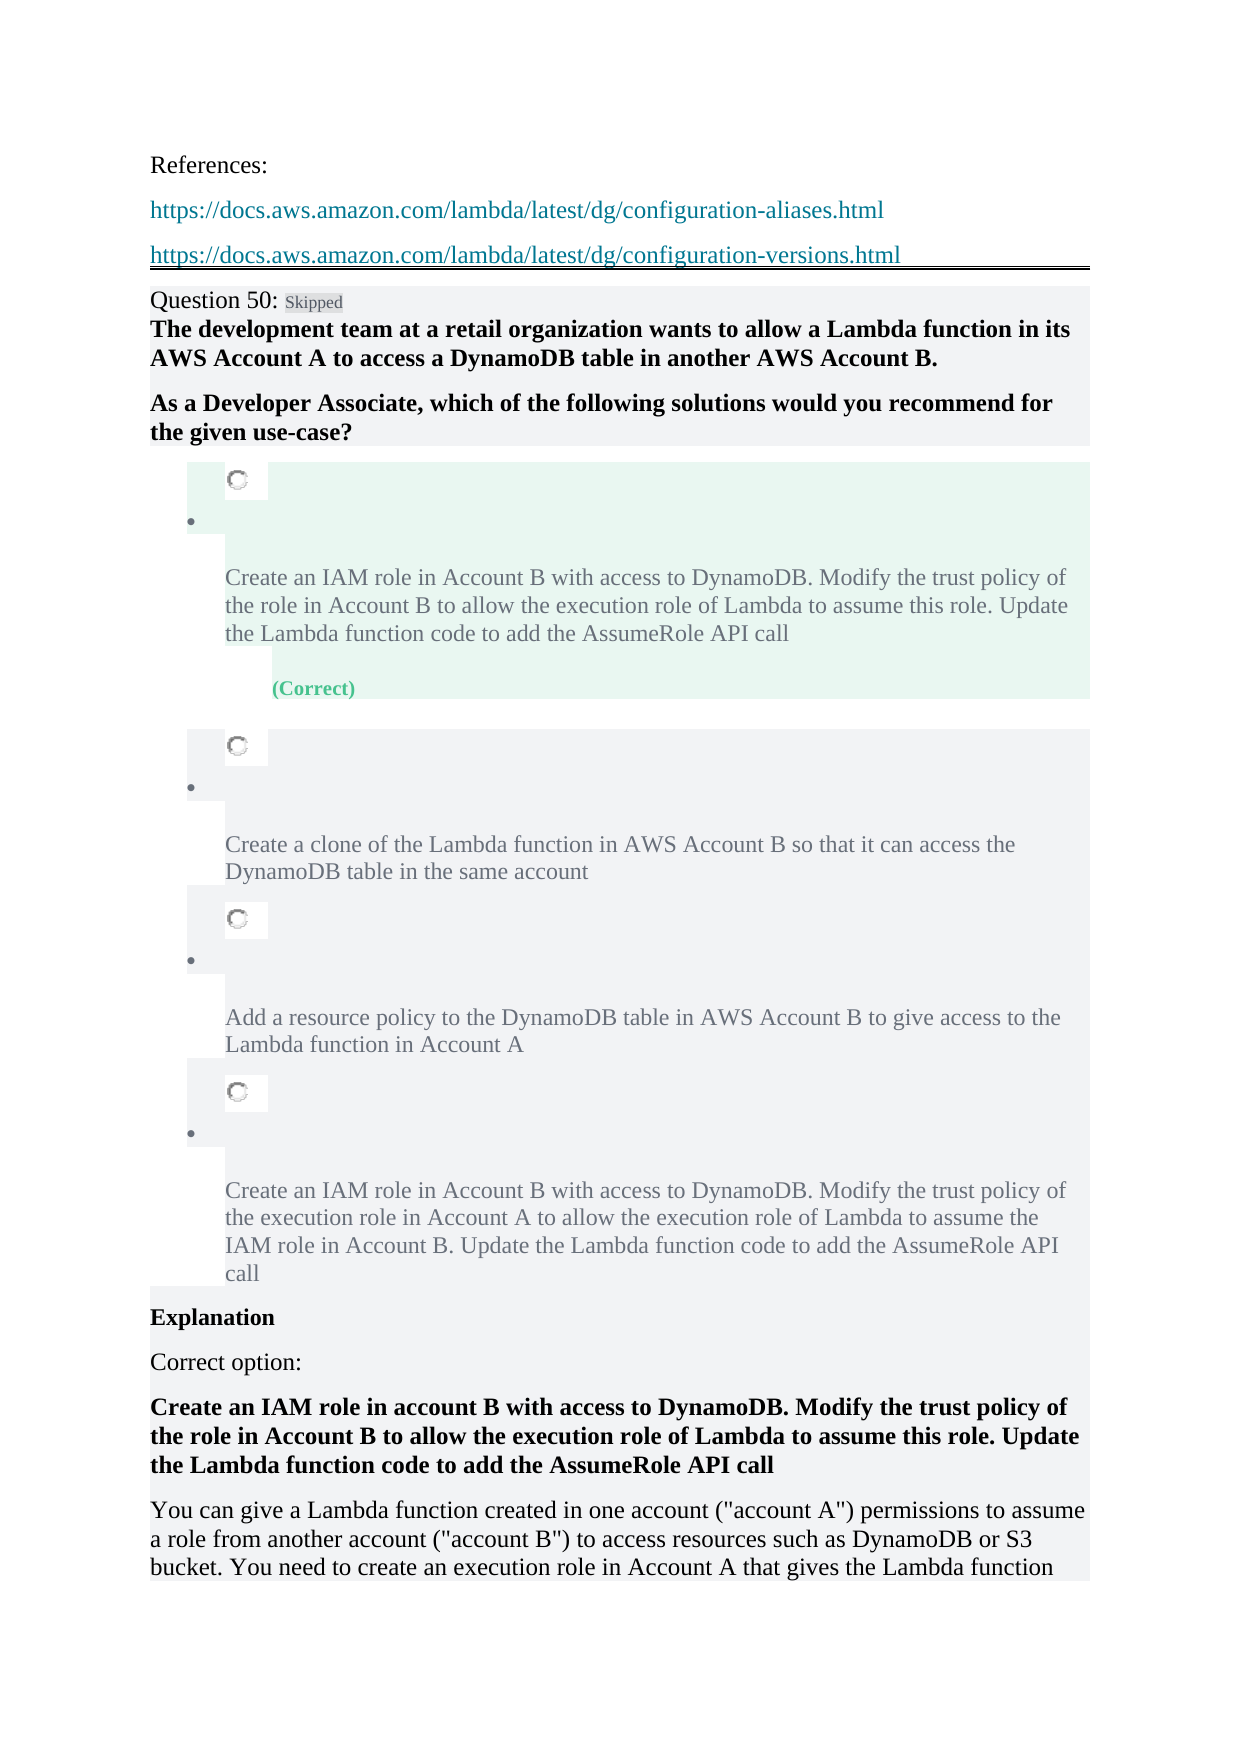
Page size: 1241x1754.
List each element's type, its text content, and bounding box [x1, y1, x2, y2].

text (Correct) [272, 675, 1090, 699]
list ​ [187, 1075, 1090, 1147]
text As a Developer Associate, which of the following solutions would you recommend for the given use-case? [150, 388, 1090, 446]
text Correct option: [150, 1347, 1090, 1376]
text Explanation [150, 1303, 1090, 1331]
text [150, 1495, 1090, 1581]
text Create an IAM role in Account B with access to DynamoDB. Modify the trust policy of the role in Account B to allow the execution role of Lambda to assume this role. Update the Lambda function code to add the AssumeRole API call [225, 563, 1090, 646]
text Question 50: Skipped [150, 286, 1090, 314]
text Create a clone of the Lambda function in AWS Account B so that it can access the DynamoDB table in the same account [225, 830, 1090, 885]
list ​ [187, 462, 1090, 534]
text Create an IAM role in Account B with access to DynamoDB. Modify the trust policy of the execution role in Account A to allow the execution role of Lambda to assume the IAM role in Account B. Update the Lambda function code to add the AssumeRole API call [225, 1176, 1090, 1286]
text The development team at a retail organization wants to allow a Lambda function in its AWS Account A to access a DynamoDB table in another AWS Account B. [150, 314, 1090, 372]
list ​ [187, 729, 1090, 801]
list ​ [187, 902, 1090, 974]
text References: [150, 150, 1090, 179]
text https://docs.aws.amazon.com/lambda/latest/dg/configuration-versions.html [150, 240, 1090, 266]
text Add a resource policy to the DynamoDB table in AWS Account B to give access to the Lambda function in Account A [225, 1003, 1090, 1058]
text Create an IAM role in account B with access to DynamoDB. Modify the trust policy of the role in Account B to allow the execution role of Lambda to assume this role. Update the Lambda function code to add the AssumeRole API call [150, 1392, 1090, 1478]
text https://docs.aws.amazon.com/lambda/latest/dg/configuration-aliases.html [150, 195, 1090, 224]
